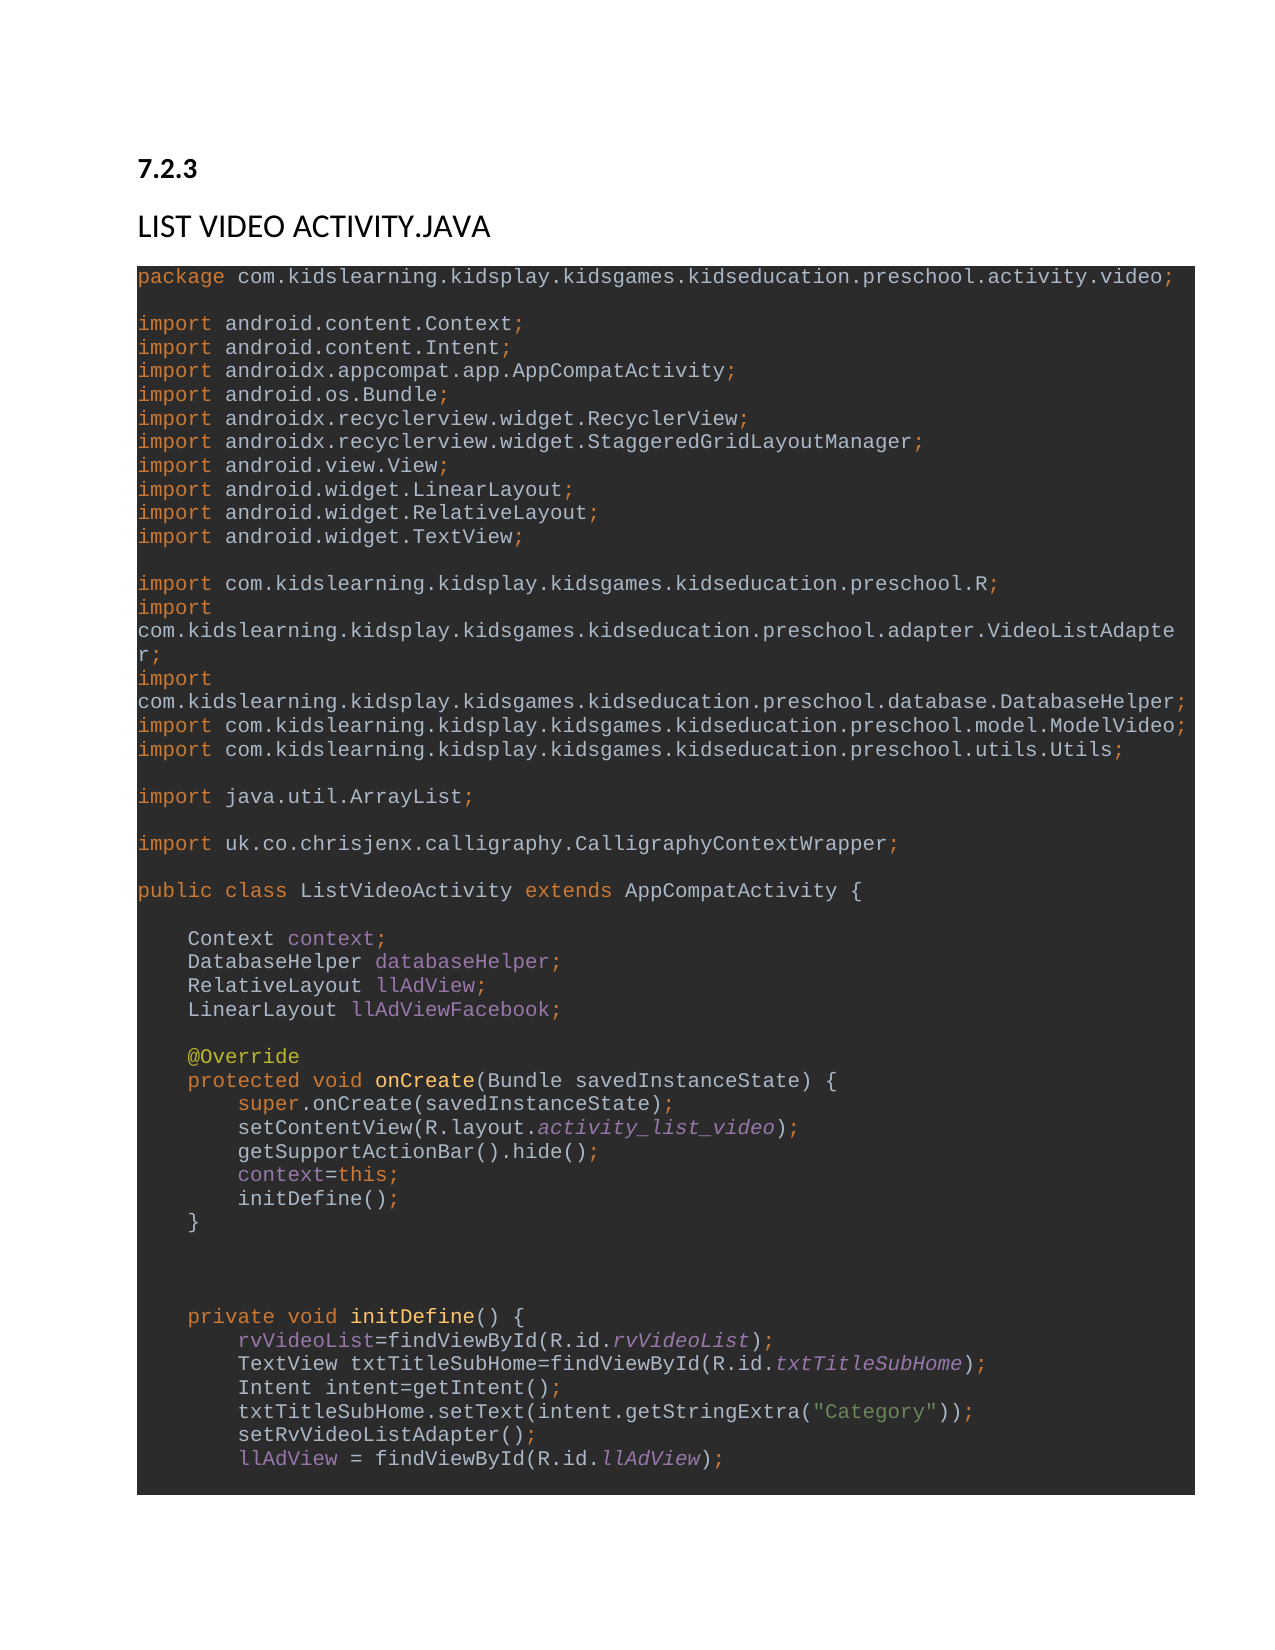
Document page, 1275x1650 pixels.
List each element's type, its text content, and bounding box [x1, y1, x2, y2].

text LIST VIDEO ACTIVITY.JAVA [137, 205, 1195, 246]
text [137, 266, 1195, 1495]
text 7.2.3 [137, 150, 1195, 186]
